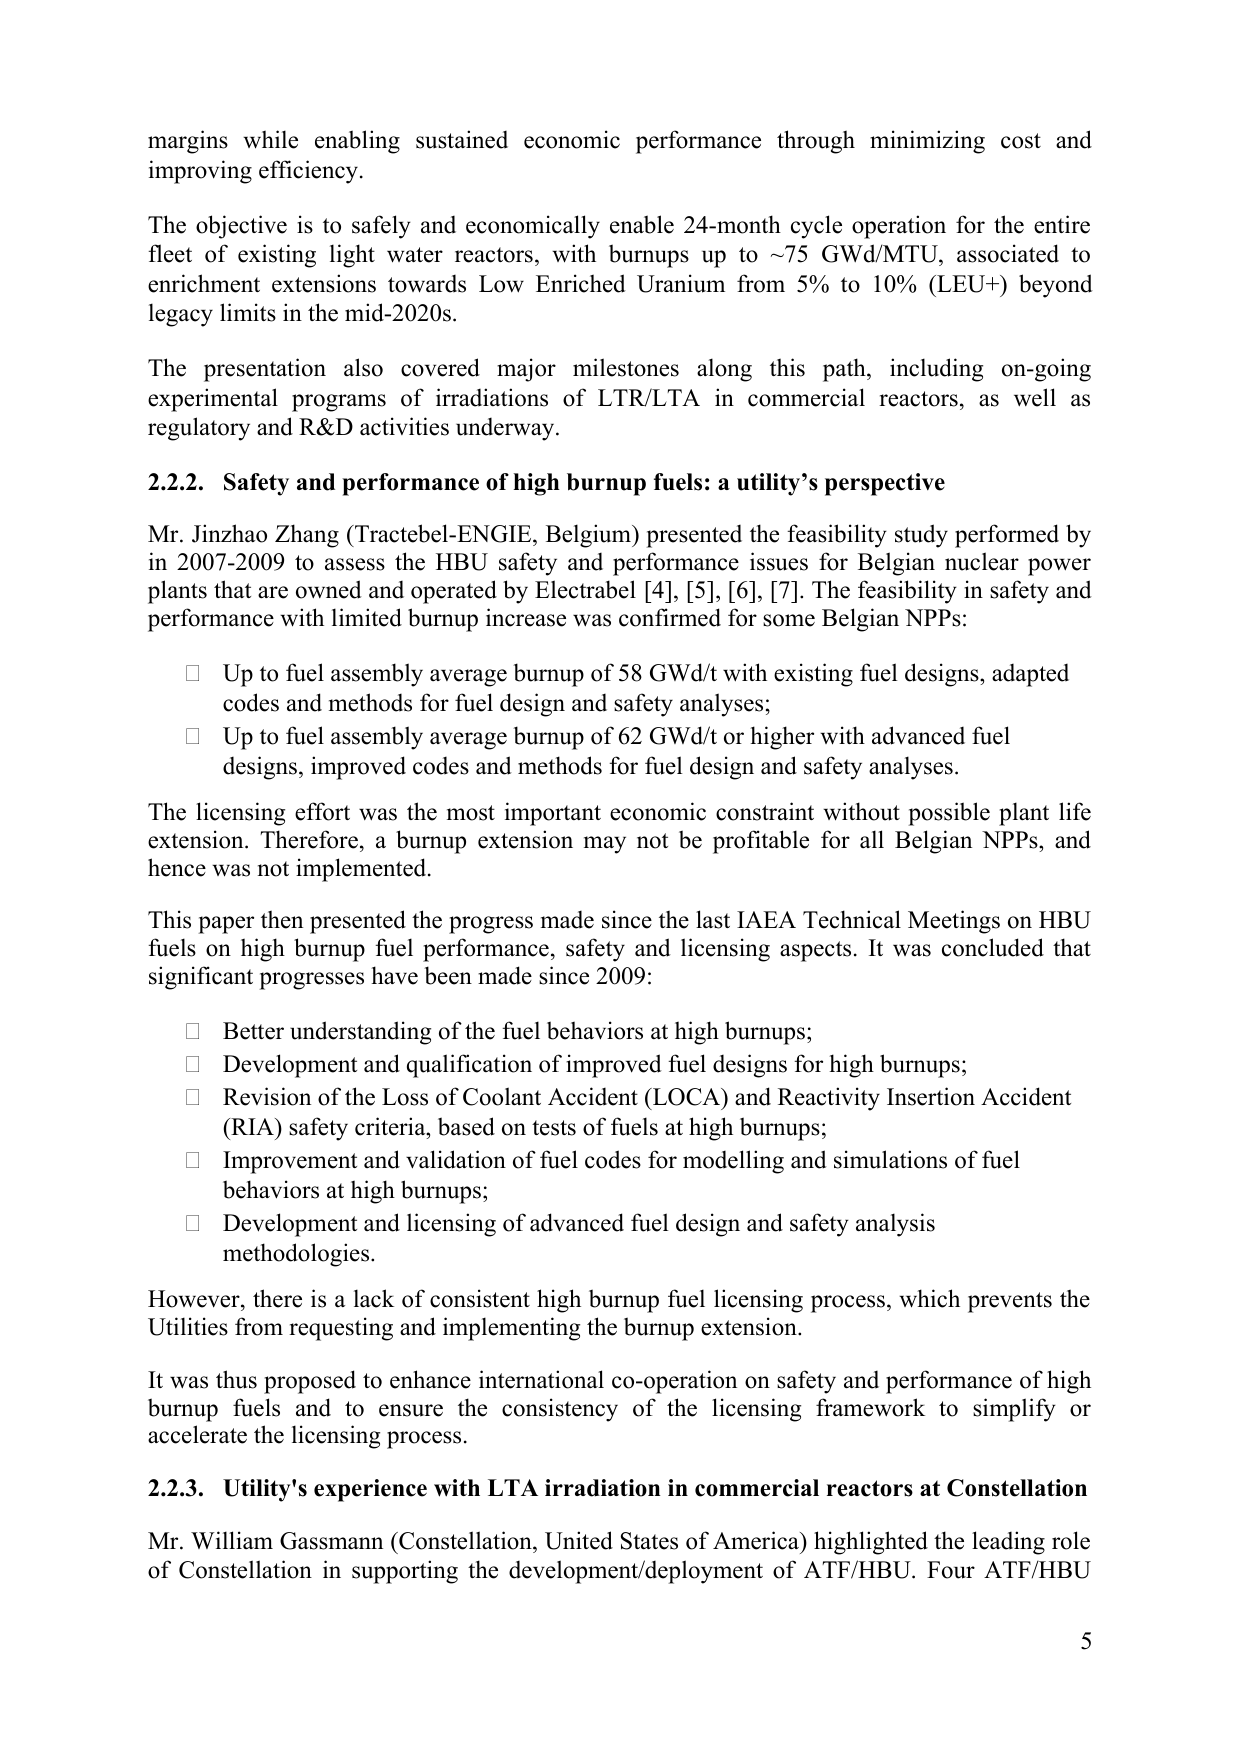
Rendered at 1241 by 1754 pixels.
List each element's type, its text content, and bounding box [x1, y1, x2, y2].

text The licensing effort was the most important economic constraint without possible plant life extension. Therefore, a burnup extension may not be profitable for all Belgian NPPs, and hence was not implemented. [148, 798, 1092, 882]
text However, there is a lack of consistent high burnup fuel licensing process, which prevents the Utilities from requesting and implementing the burnup extension. [148, 1286, 1092, 1341]
text This paper then presented the progress made since the last IAEA Technical Meetings on HBU fuels on high burnup fuel performance, safety and licensing aspects. It was concluded that significant progresses have been made since 2009: [148, 907, 1092, 990]
text The objective is to safely and economically enable 24-month cycle operation for the entire fleet of existing light water reactors, with burnups up to ~75 GWd/MTU, associated to enrichment extensions towards Low Enriched Uranium from 5% to 10% (LEU+) beyond legacy limits in the mid-2020s. [148, 211, 1092, 327]
list Development and qualification of improved fuel designs for high burnups; [185, 1048, 1092, 1078]
list Development and licensing of advanced fuel design and safety analysis methodologies. [185, 1206, 1092, 1267]
text The presentation also covered major milestones along this path, including on-going experimental programs of irradiations of LTR/LTA in commercial reactors, as well as regulatory and R&D activities underway. [148, 354, 1092, 441]
list Better understanding of the fuel behaviors at high burnups; [185, 1015, 1092, 1045]
list Up to fuel assembly average burnup of 62 GWd/t or higher with advanced fuel designs, improved codes and methods for fuel design and safety analyses. [185, 719, 1092, 779]
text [148, 127, 1092, 184]
list Up to fuel assembly average burnup of 58 GWd/t with existing fuel designs, adapted codes and methods for fuel design and safety analyses; [185, 656, 1092, 717]
list Improvement and validation of fuel codes for modelling and simulations of fuel behaviors at high burnups; [185, 1143, 1092, 1204]
text It was thus proposed to enhance international co-operation on safety and performance of high burnup fuels and to ensure the consistency of the licensing framework to simplify or accelerate the licensing process. [148, 1366, 1092, 1449]
list Revision of the Loss of Coolant Accident (LOCA) and Reactivity Insertion Accident (RIA) safety criteria, based on tests of fuels at high burnups; [185, 1081, 1092, 1141]
subtitle Utility's experience with LTA irradiation in commercial reactors at Constellation [148, 1474, 1092, 1502]
subtitle Safety and performance of high burnup fuels: a utility’s perspective [148, 468, 1092, 496]
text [148, 1527, 1092, 1584]
